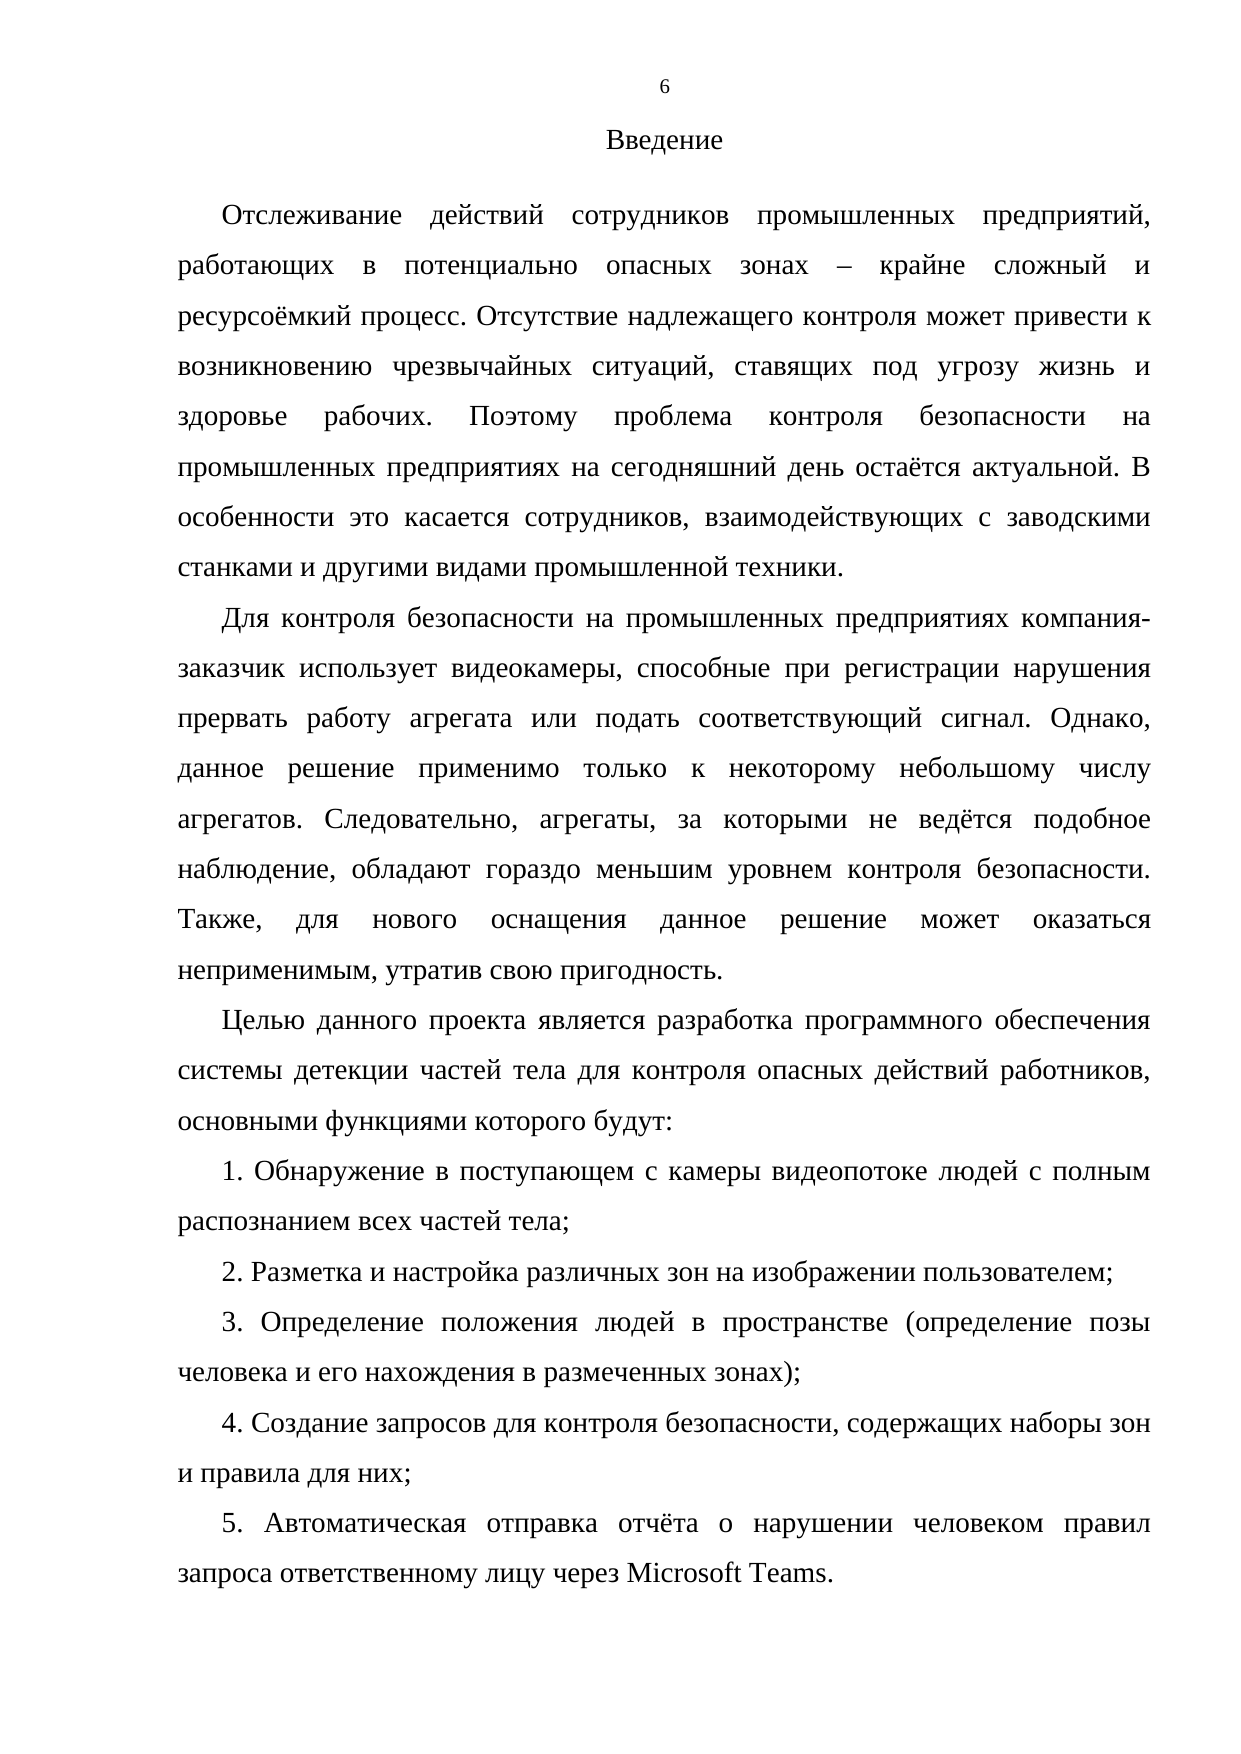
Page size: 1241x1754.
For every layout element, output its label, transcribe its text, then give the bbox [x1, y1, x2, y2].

text 2. Разметка и настройка различных зон на изображении пользователем; [177, 1254, 1152, 1287]
text Введение [177, 122, 1152, 155]
text 1. Обнаружение в поступающем с камеры видеопотоке людей с полным распознанием всех частей тела; [177, 1153, 1152, 1237]
text 3. Определение положения людей в пространстве (определение позы человека и его нахождения в размеченных зонах); [177, 1304, 1152, 1388]
text Отслеживание действий сотрудников промышленных предприятий, работающих в потенциально опасных зонах – крайне сложный и ресурсоёмкий процесс. Отсутствие надлежащего контроля может привести к возникновению чрезвычайных ситуаций, ставящих под угрозу жизнь и здоровье рабочих. Поэтому проблема контроля безопасности на промышленных предприятиях на сегодняшний день остаётся актуальной. В особенности это касается сотрудников, взаимодействующих с заводскими станками и другими видами промышленной техники. [177, 197, 1152, 583]
text Целью данного проекта является разработка программного обеспечения системы детекции частей тела для контроля опасных действий работников, основными функциями которого будут: [177, 1002, 1152, 1136]
text Для контроля безопасности на промышленных предприятиях компания-заказчик использует видеокамеры, способные при регистрации нарушения прервать работу агрегата или подать соответствующий сигнал. Однако, данное решение применимо только к некоторому небольшому числу агрегатов. Следовательно, агрегаты, за которыми не ведётся подобное наблюдение, обладают гораздо меньшим уровнем контроля безопасности. Также, для нового оснащения данное решение может оказаться неприменимым, утратив свою пригодность. [177, 600, 1152, 985]
text 5. Автоматическая отправка отчёта о нарушении человеком правил запроса ответственному лицу через Microsoft Teams. [177, 1505, 1152, 1589]
text 4. Создание запросов для контроля безопасности, содержащих наборы зон и правила для них; [177, 1405, 1152, 1488]
